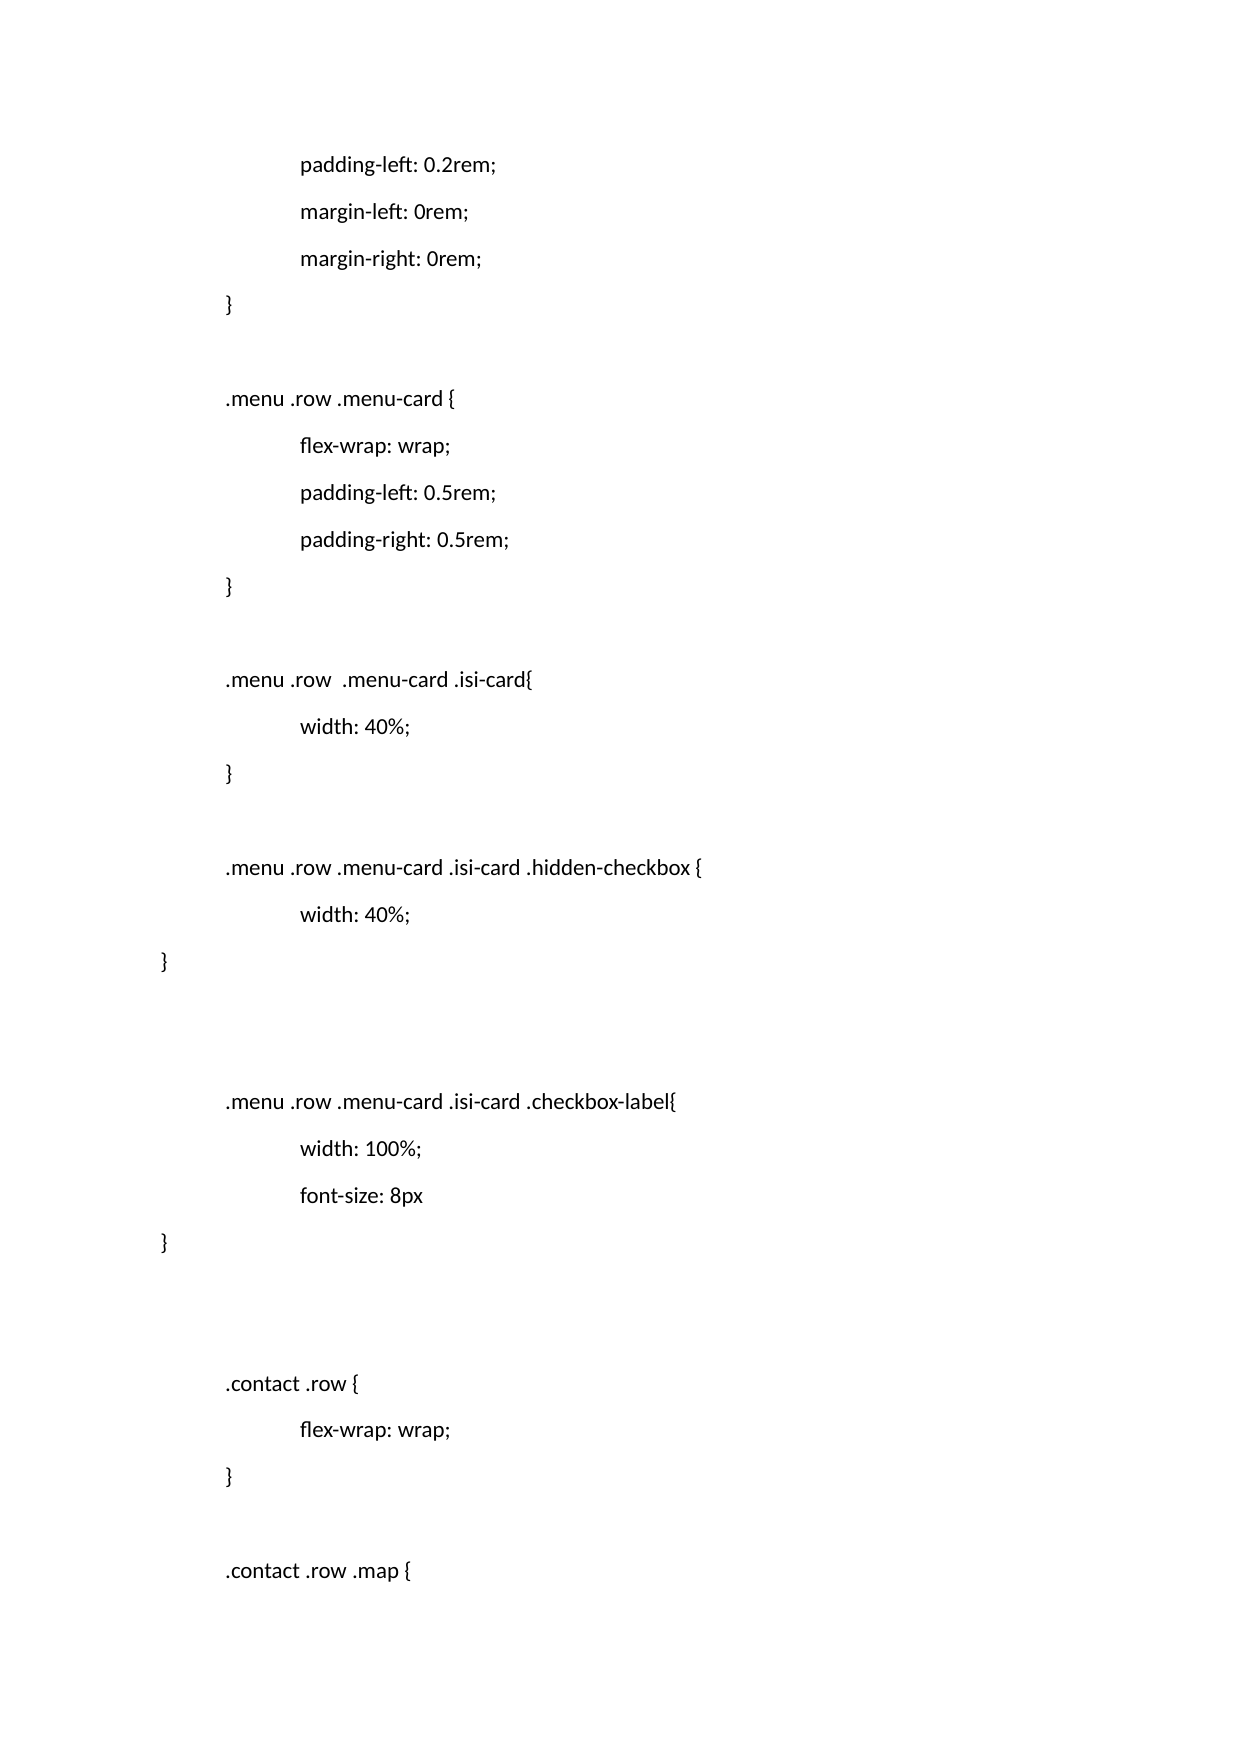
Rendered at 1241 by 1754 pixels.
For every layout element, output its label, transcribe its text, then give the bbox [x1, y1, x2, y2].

text width: 40%; [150, 712, 1090, 741]
text } [150, 1228, 1090, 1256]
text flex-wrap: wrap; [150, 1416, 1090, 1444]
text .menu .row .menu-card .isi-card .hidden-checkbox { [150, 853, 1090, 881]
text width: 40%; [150, 900, 1090, 928]
text margin-right: 0rem; [150, 244, 1090, 272]
text margin-left: 0rem; [150, 197, 1090, 225]
text .contact .row .map { [150, 1556, 1090, 1584]
text .menu .row .menu-card .isi-card{ [150, 666, 1090, 694]
text } [150, 947, 1090, 975]
text flex-wrap: wrap; [150, 431, 1090, 459]
text } [150, 1462, 1090, 1491]
text font-size: 8px [150, 1181, 1090, 1209]
text .menu .row .menu-card { [150, 384, 1090, 412]
text .contact .row { [150, 1369, 1090, 1397]
text width: 100%; [150, 1134, 1090, 1162]
text padding-left: 0.2rem; [150, 150, 1090, 178]
text .menu .row .menu-card .isi-card .checkbox-label{ [150, 1087, 1090, 1116]
text } [150, 759, 1090, 787]
text padding-left: 0.5rem; [150, 478, 1090, 506]
text } [150, 291, 1090, 319]
text } [150, 572, 1090, 600]
text padding-right: 0.5rem; [150, 525, 1090, 553]
